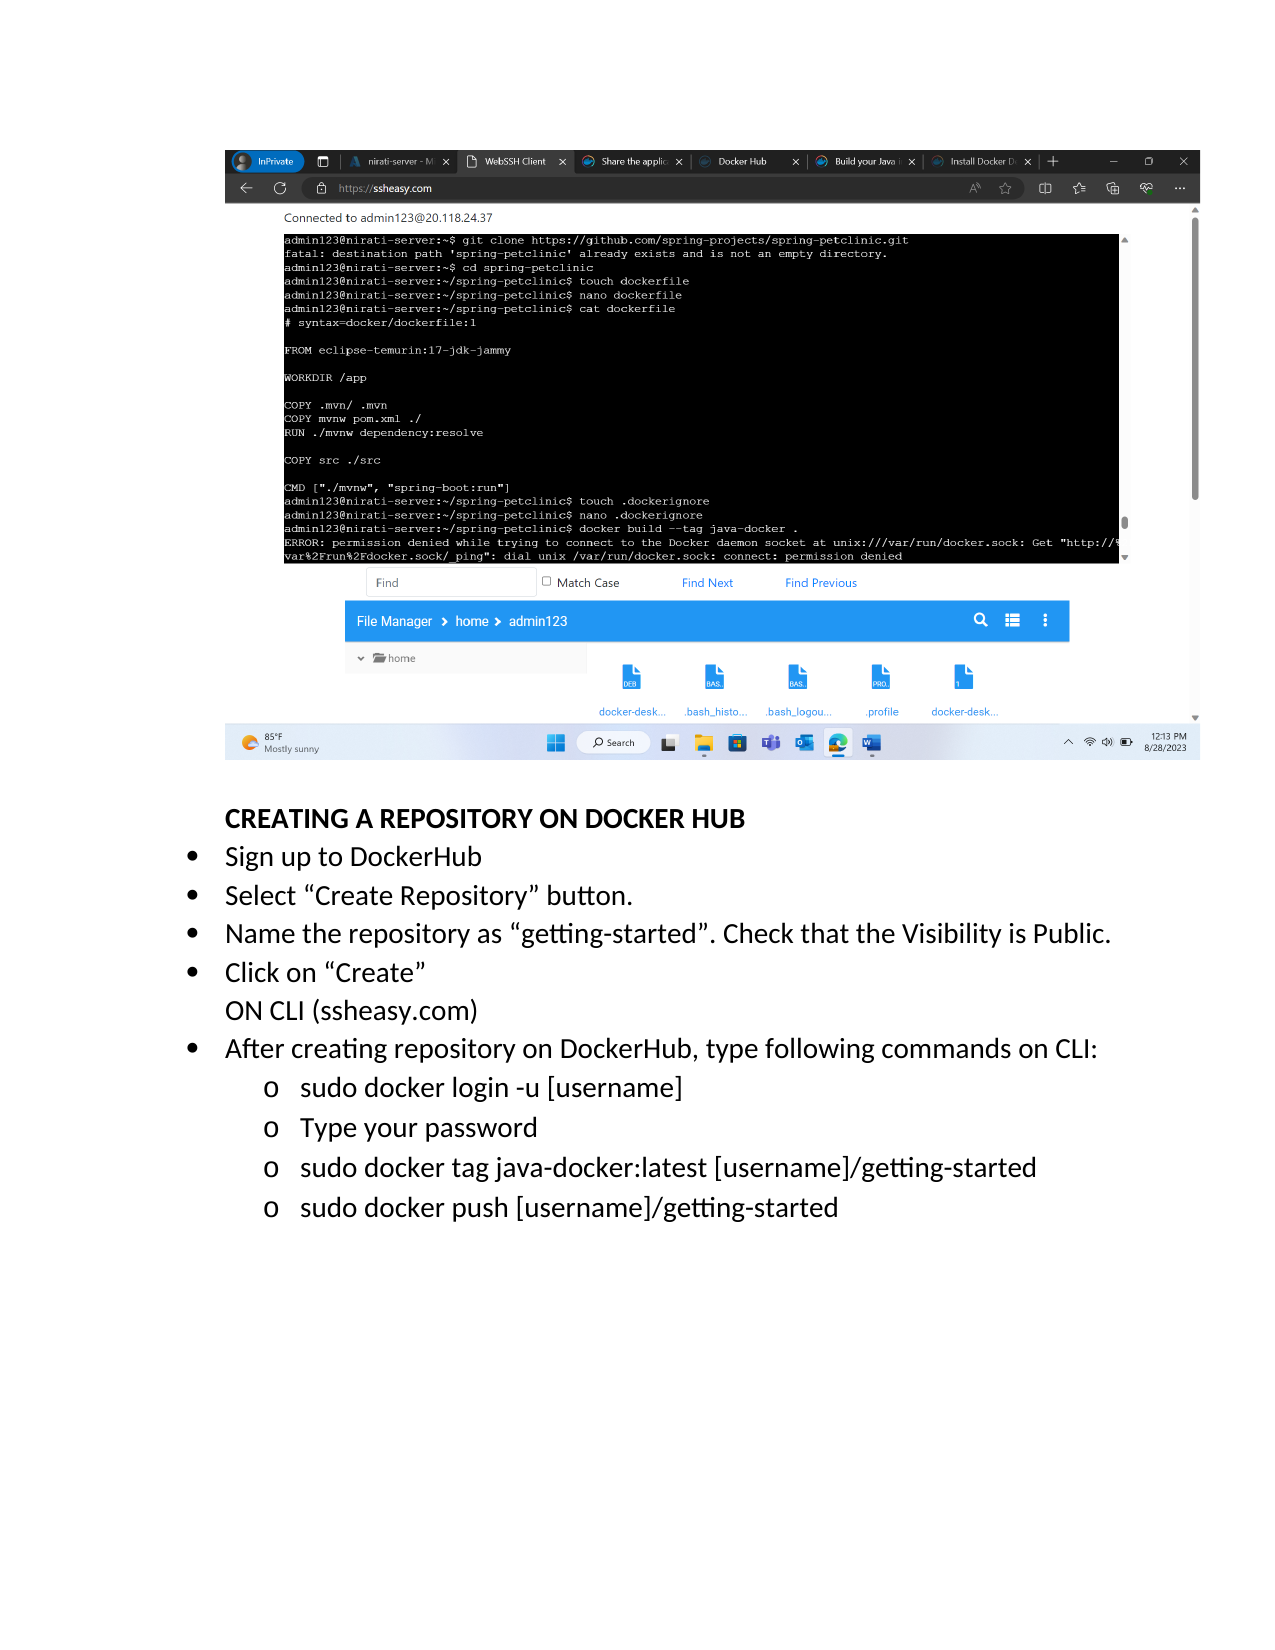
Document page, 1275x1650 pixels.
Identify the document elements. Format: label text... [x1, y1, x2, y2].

list CREATING A REPOSITORY ON DOCKER HUB [225, 800, 1125, 836]
list sudo docker tag java-docker:latest [username]/getting-started [262, 1149, 1125, 1186]
list Click on “Create” [187, 954, 1125, 989]
list sudo docker push [username]/getting-started [262, 1189, 1125, 1226]
list Sign up to DockerHub [187, 838, 1125, 874]
list sudo docker login -u [username] [262, 1069, 1125, 1106]
list After creating repository on DockerHub, type following commands on CLI: [187, 1031, 1125, 1066]
picture [225, 150, 1200, 760]
list Select “Create Repository” button. [187, 877, 1125, 912]
list Type your password [262, 1109, 1125, 1146]
list ON CLI (ssheasy.com) [225, 992, 1125, 1028]
list Name the repository as “getting-started”. Check that the Visibility is Public. [187, 915, 1125, 951]
